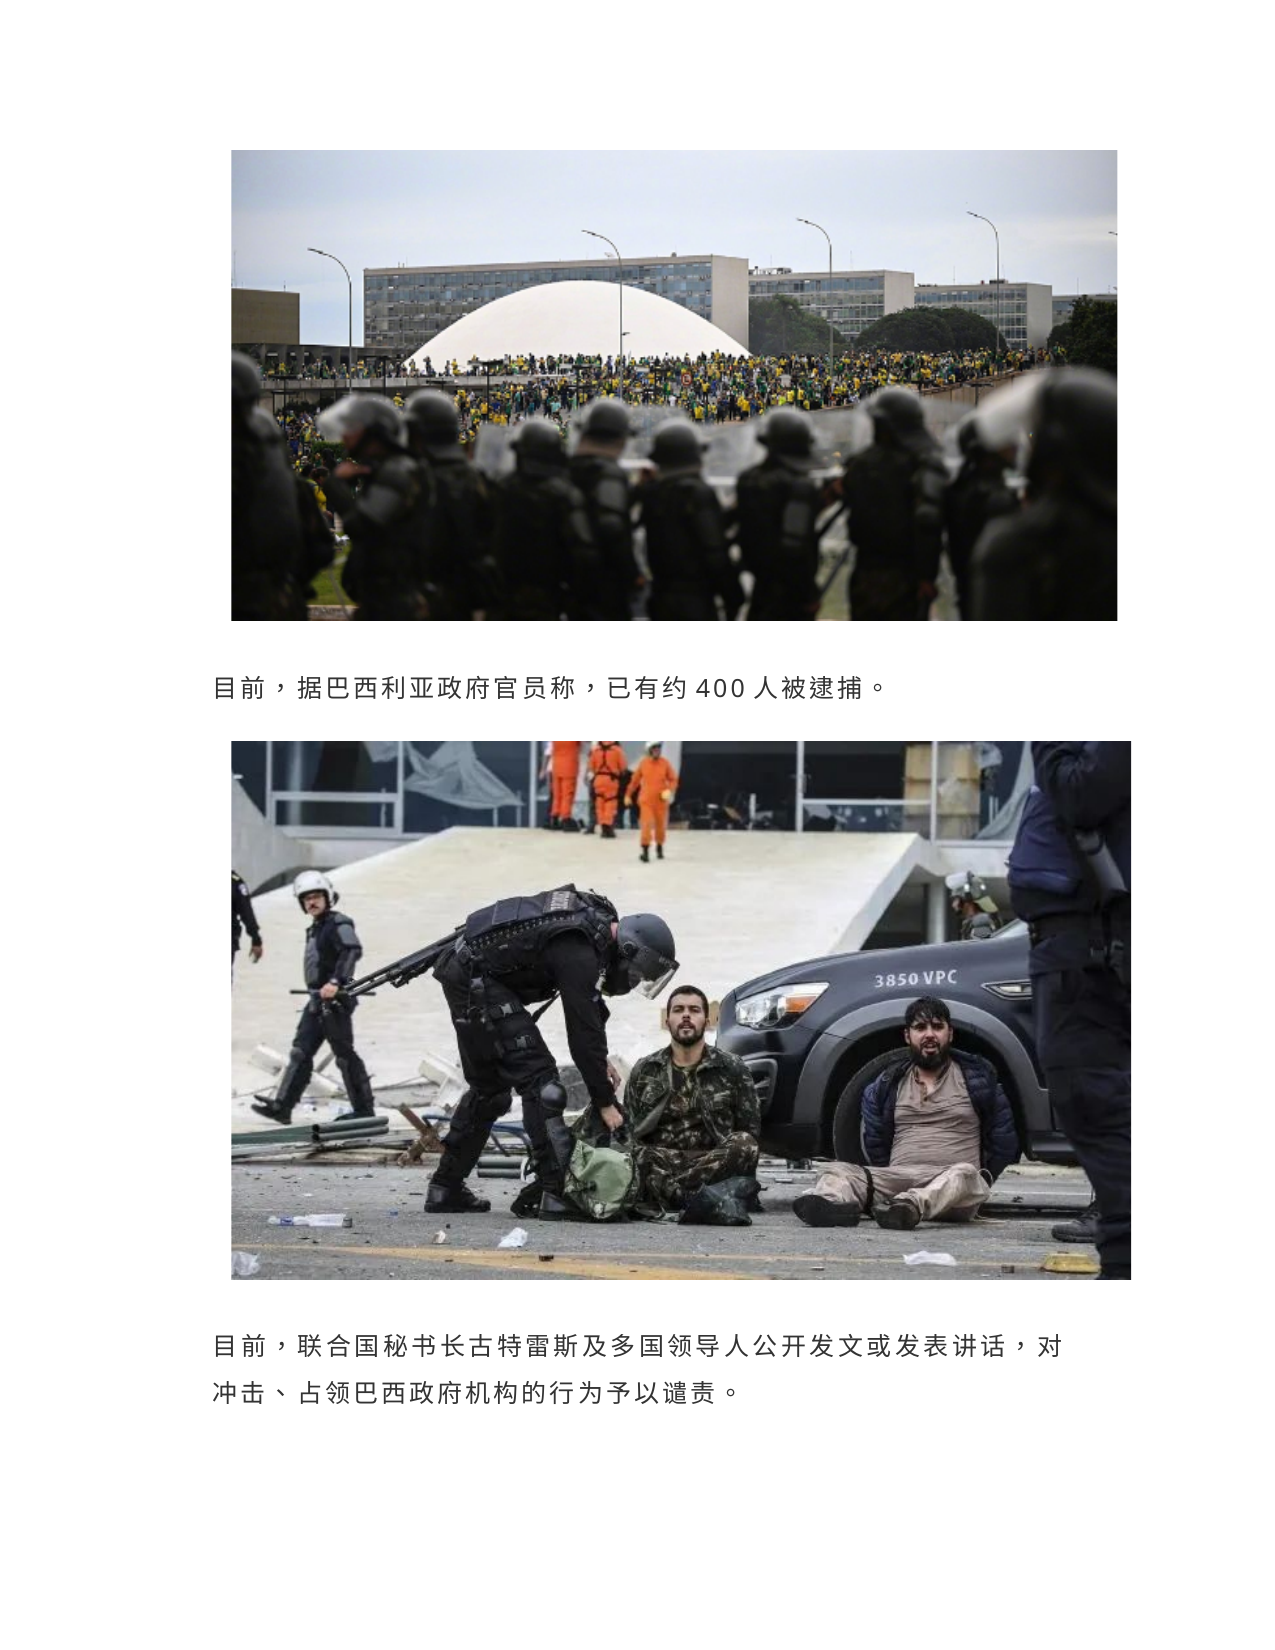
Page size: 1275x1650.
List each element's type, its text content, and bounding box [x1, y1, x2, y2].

text 目前，据巴西利亚政府官员称，已有约400人被逮捕。 [212, 658, 1062, 704]
text 目前，联合国秘书长古特雷斯及多国领导人公开发文或发表讲话，对冲击、占领巴西政府机构的行为予以谴责。 [212, 1317, 1062, 1409]
picture [231, 150, 1118, 621]
picture [231, 741, 1132, 1280]
